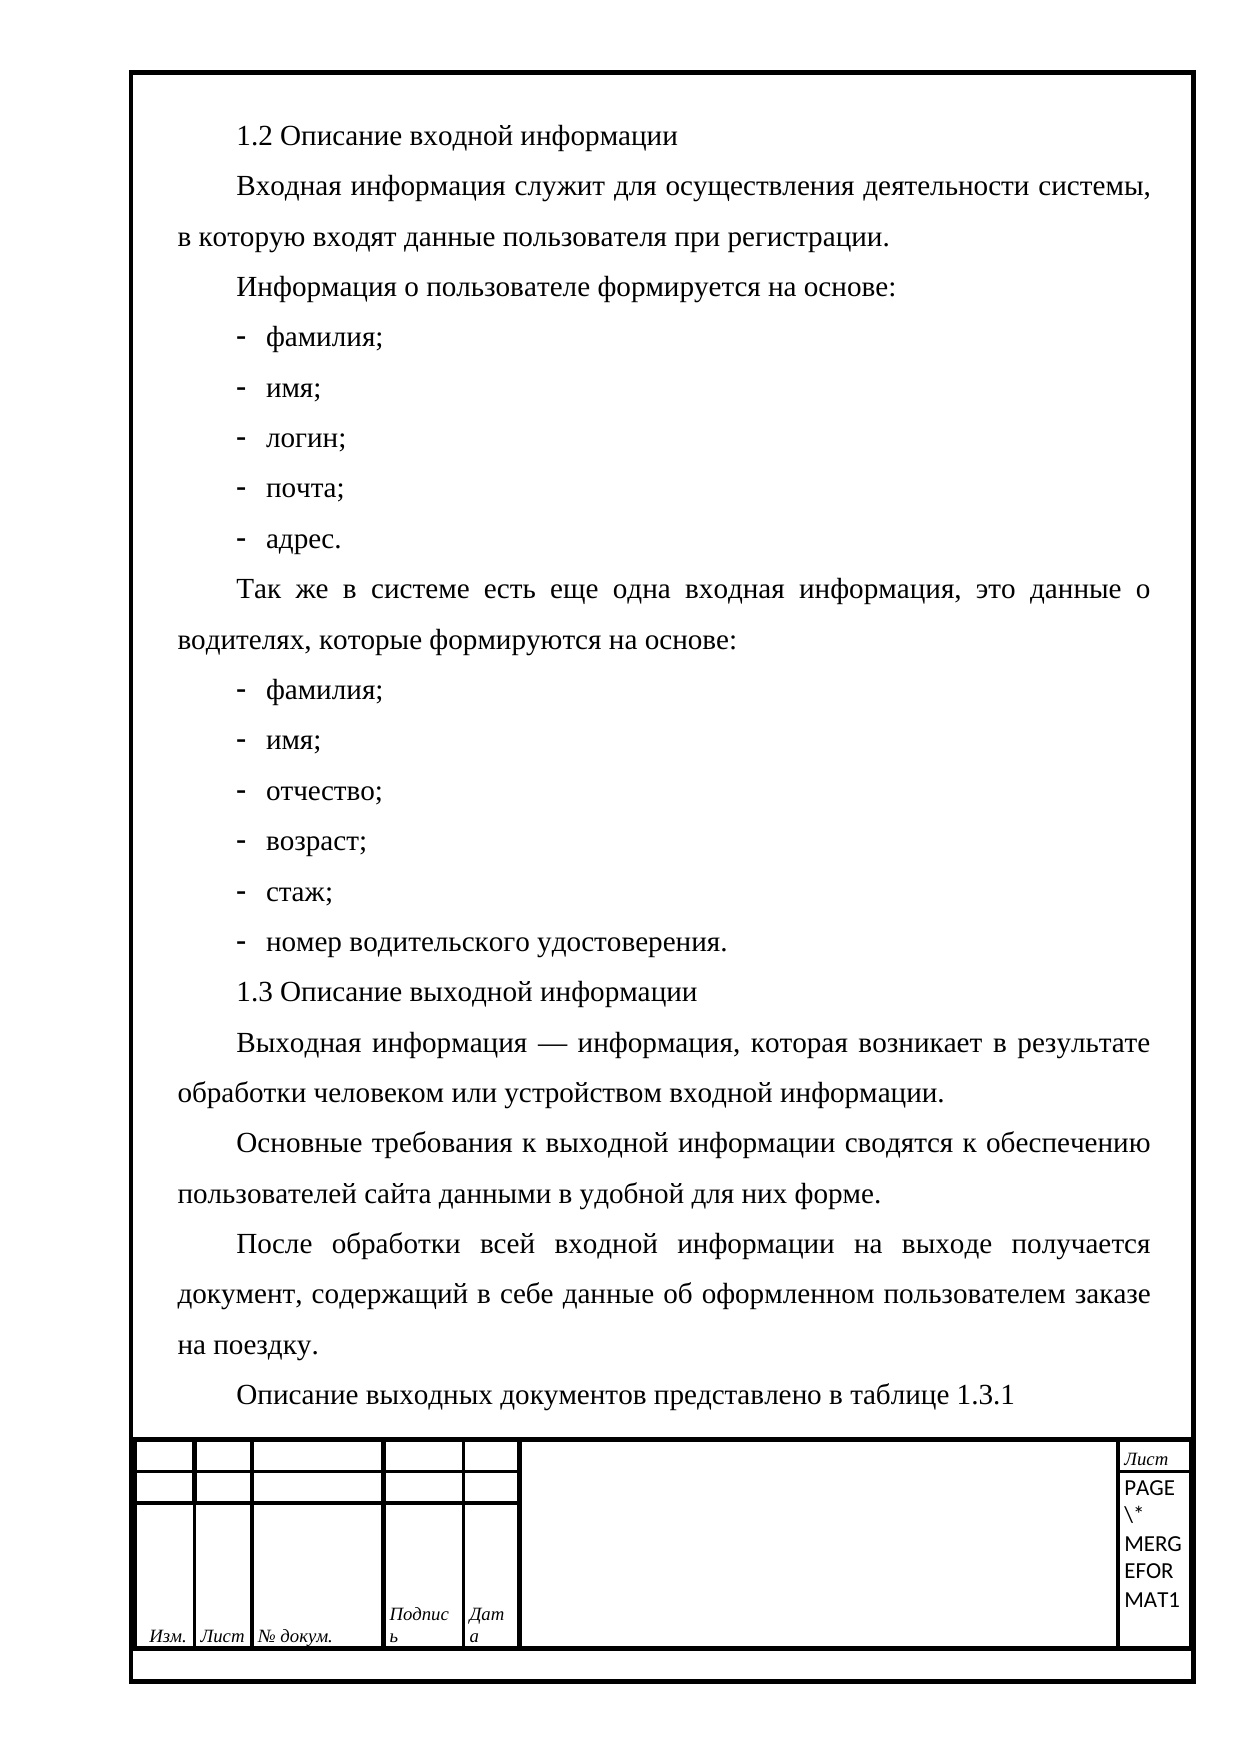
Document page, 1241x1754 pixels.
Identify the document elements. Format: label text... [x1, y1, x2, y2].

text Входная информация служит для осуществления деятельности системы, в которую входят данные пользователя при регистрации. [177, 168, 1152, 252]
text Информация о пользователе формируется на основе: [177, 269, 1152, 303]
list отчество; [177, 773, 1152, 807]
text Выходная информация — информация, которая возникает в результате обработки человеком или устройством входной информации. [177, 1025, 1152, 1109]
list фамилия; [177, 672, 1152, 706]
list имя; [177, 370, 1152, 403]
text После обработки всей входной информации на выходе получается документ, содержащий в себе данные об оформленном пользователем заказе на поездку. [177, 1226, 1152, 1360]
subtitle 1.2 Описание входной информации [177, 118, 1152, 152]
list возраст; [177, 823, 1152, 857]
list почта; [177, 471, 1152, 504]
text Так же в системе есть еще одна входная информация, это данные о водителях, которые формируются на основе: [177, 571, 1152, 655]
list адрес. [177, 521, 1152, 555]
list фамилия; [177, 319, 1152, 353]
list имя; [177, 722, 1152, 756]
list номер водительского удостоверения. [177, 924, 1152, 958]
list стаж; [177, 874, 1152, 907]
text Описание выходных документов представлено в таблице 1.3.1 [177, 1377, 1152, 1411]
text Основные требования к выходной информации сводятся к обеспечению пользователей сайта данными в удобной для них форме. [177, 1126, 1152, 1209]
subtitle 1.3 Описание выходной информации [177, 974, 1152, 1008]
list логин; [177, 420, 1152, 454]
